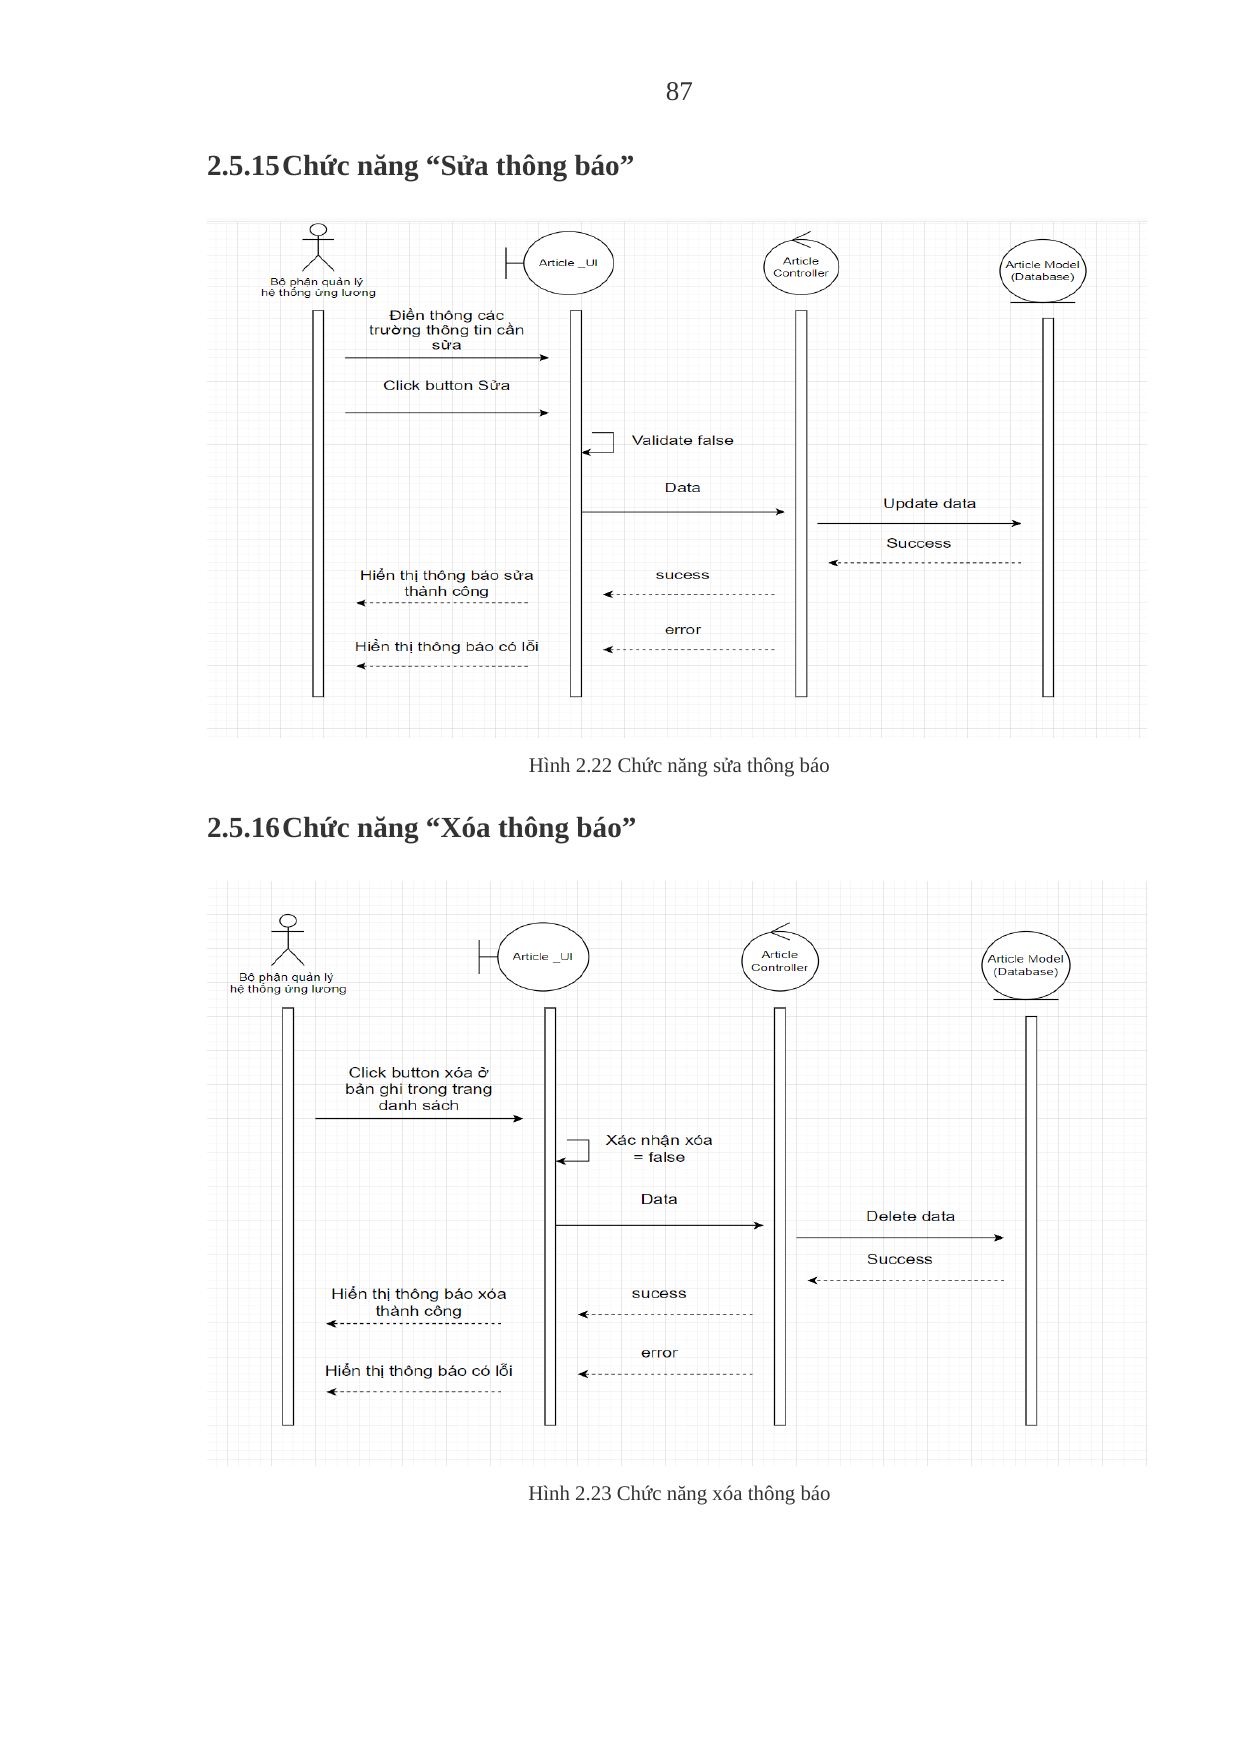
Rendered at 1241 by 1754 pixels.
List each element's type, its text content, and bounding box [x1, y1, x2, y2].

subtitle Chức năng “Xóa thông báo” [207, 810, 1152, 843]
subtitle Chức năng “Sửa thông báo” [207, 148, 1152, 181]
picture [206, 218, 1148, 738]
picture [206, 881, 1148, 1466]
